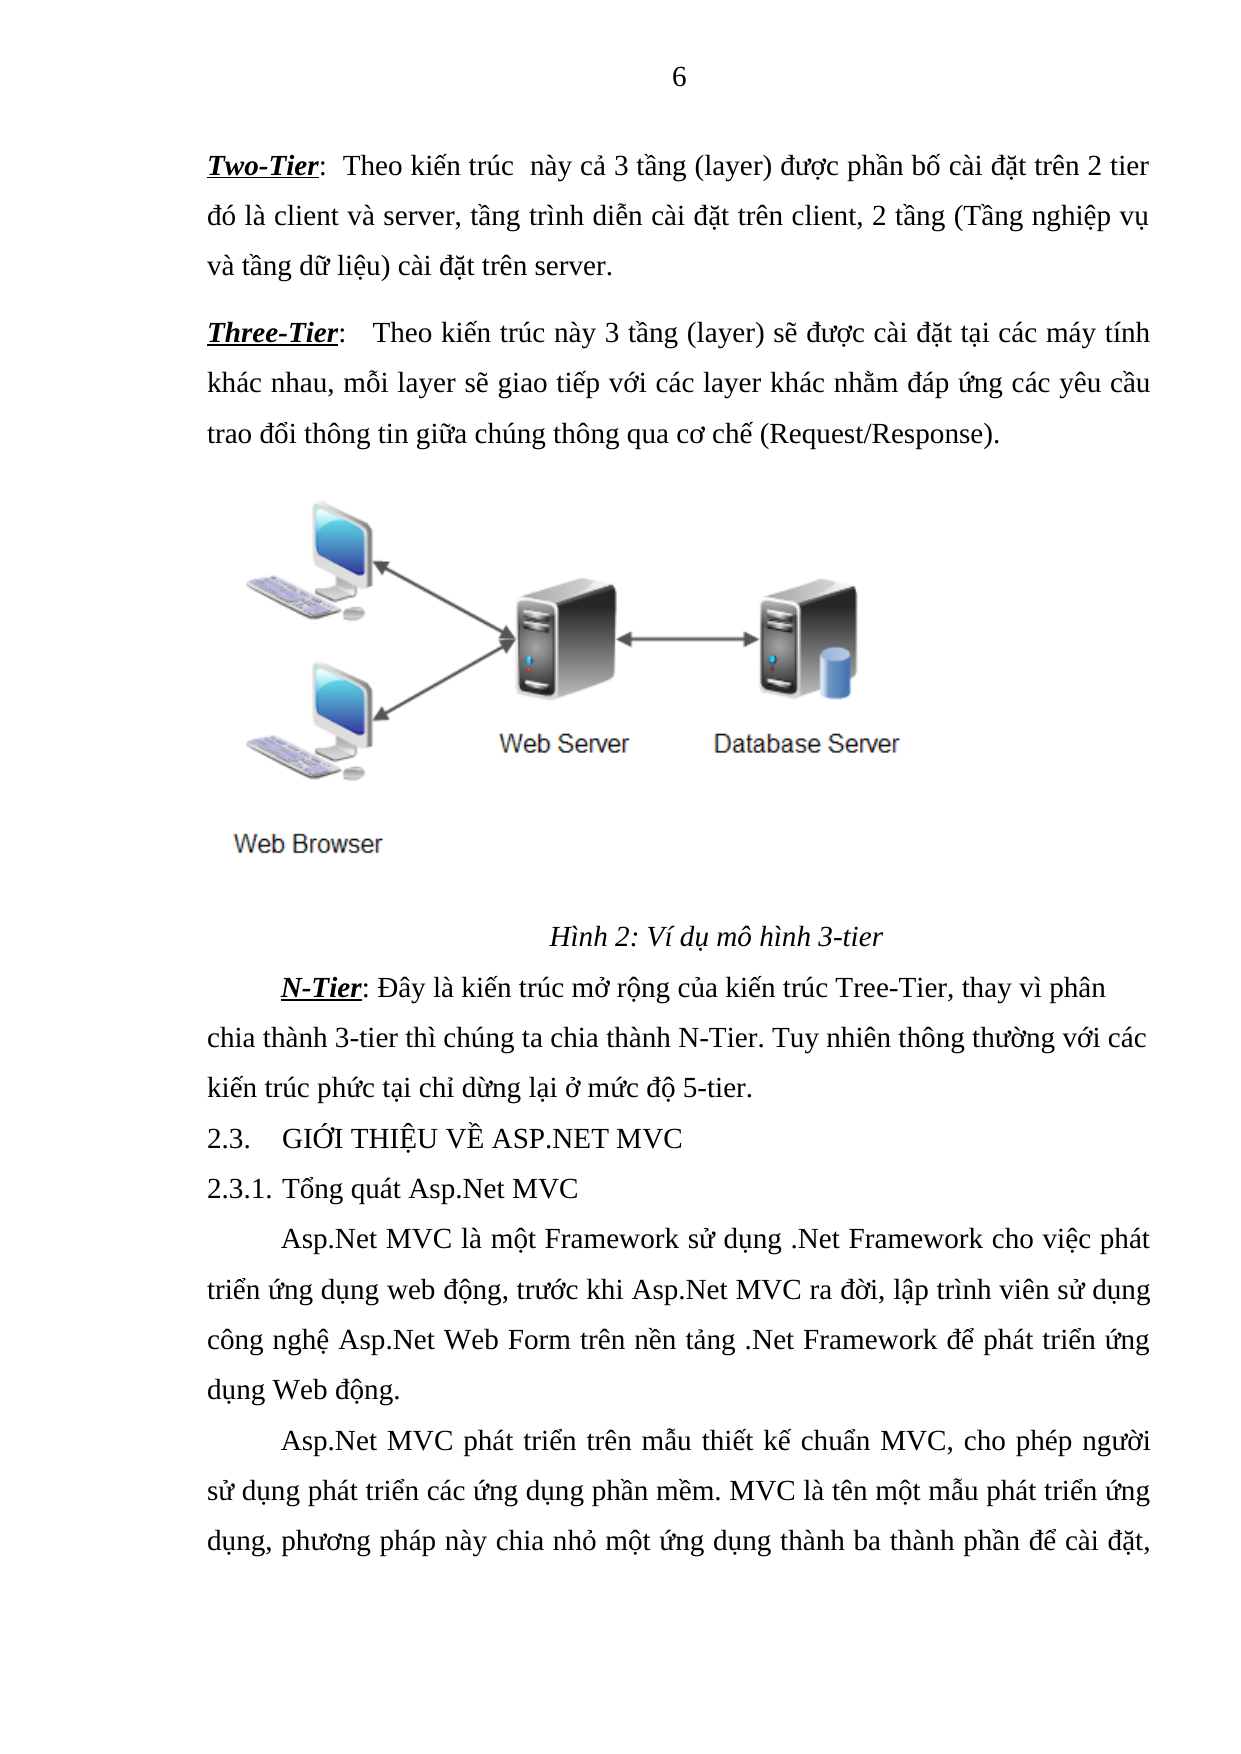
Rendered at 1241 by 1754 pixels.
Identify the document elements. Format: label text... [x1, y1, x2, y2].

picture [206, 482, 1084, 886]
list Asp.Net MVC là một Framework sử dụng .Net Framework cho việc phát triển ứng dụng web động, trước khi Asp.Net MVC ra đời, lập trình viên sử dụng công nghệ Asp.Net Web Form trên nền tảng .Net Framework để phát triển ứng dụng Web động. [207, 1221, 1152, 1406]
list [207, 1423, 1152, 1557]
list GIỚI THIỆU VỀ ASP.NET MVC [207, 1121, 1152, 1154]
list Hình 2: Ví dụ mô hình 3-tier [207, 919, 1152, 953]
list N-Tier: Đây là kiến trúc mở rộng của kiến trúc Tree-Tier, thay vì phân chia thành 3-tier thì chúng ta chia thành N-Tier. Tuy nhiên thông thường với các kiến trúc phức tại chỉ dừng lại ở mức độ 5-tier. [207, 970, 1152, 1104]
text Three-Tier: Theo kiến trúc này 3 tầng (layer) sẽ được cài đặt tại các máy tính khác nhau, mỗi layer sẽ giao tiếp với các layer khác nhằm đáp ứng các yêu cầu trao đổi thông tin giữa chúng thông qua cơ chế (Request/Response). [207, 315, 1152, 449]
text Two-Tier: Theo kiến trúc này cả 3 tầng (layer) được phần bố cài đặt trên 2 tier đó là client và server, tầng trình diễn cài đặt trên client, 2 tầng (Tầng nghiệp vụ và tầng dữ liệu) cài đặt trên server. [207, 148, 1152, 282]
list Tổng quát Asp.Net MVC [207, 1171, 1152, 1205]
